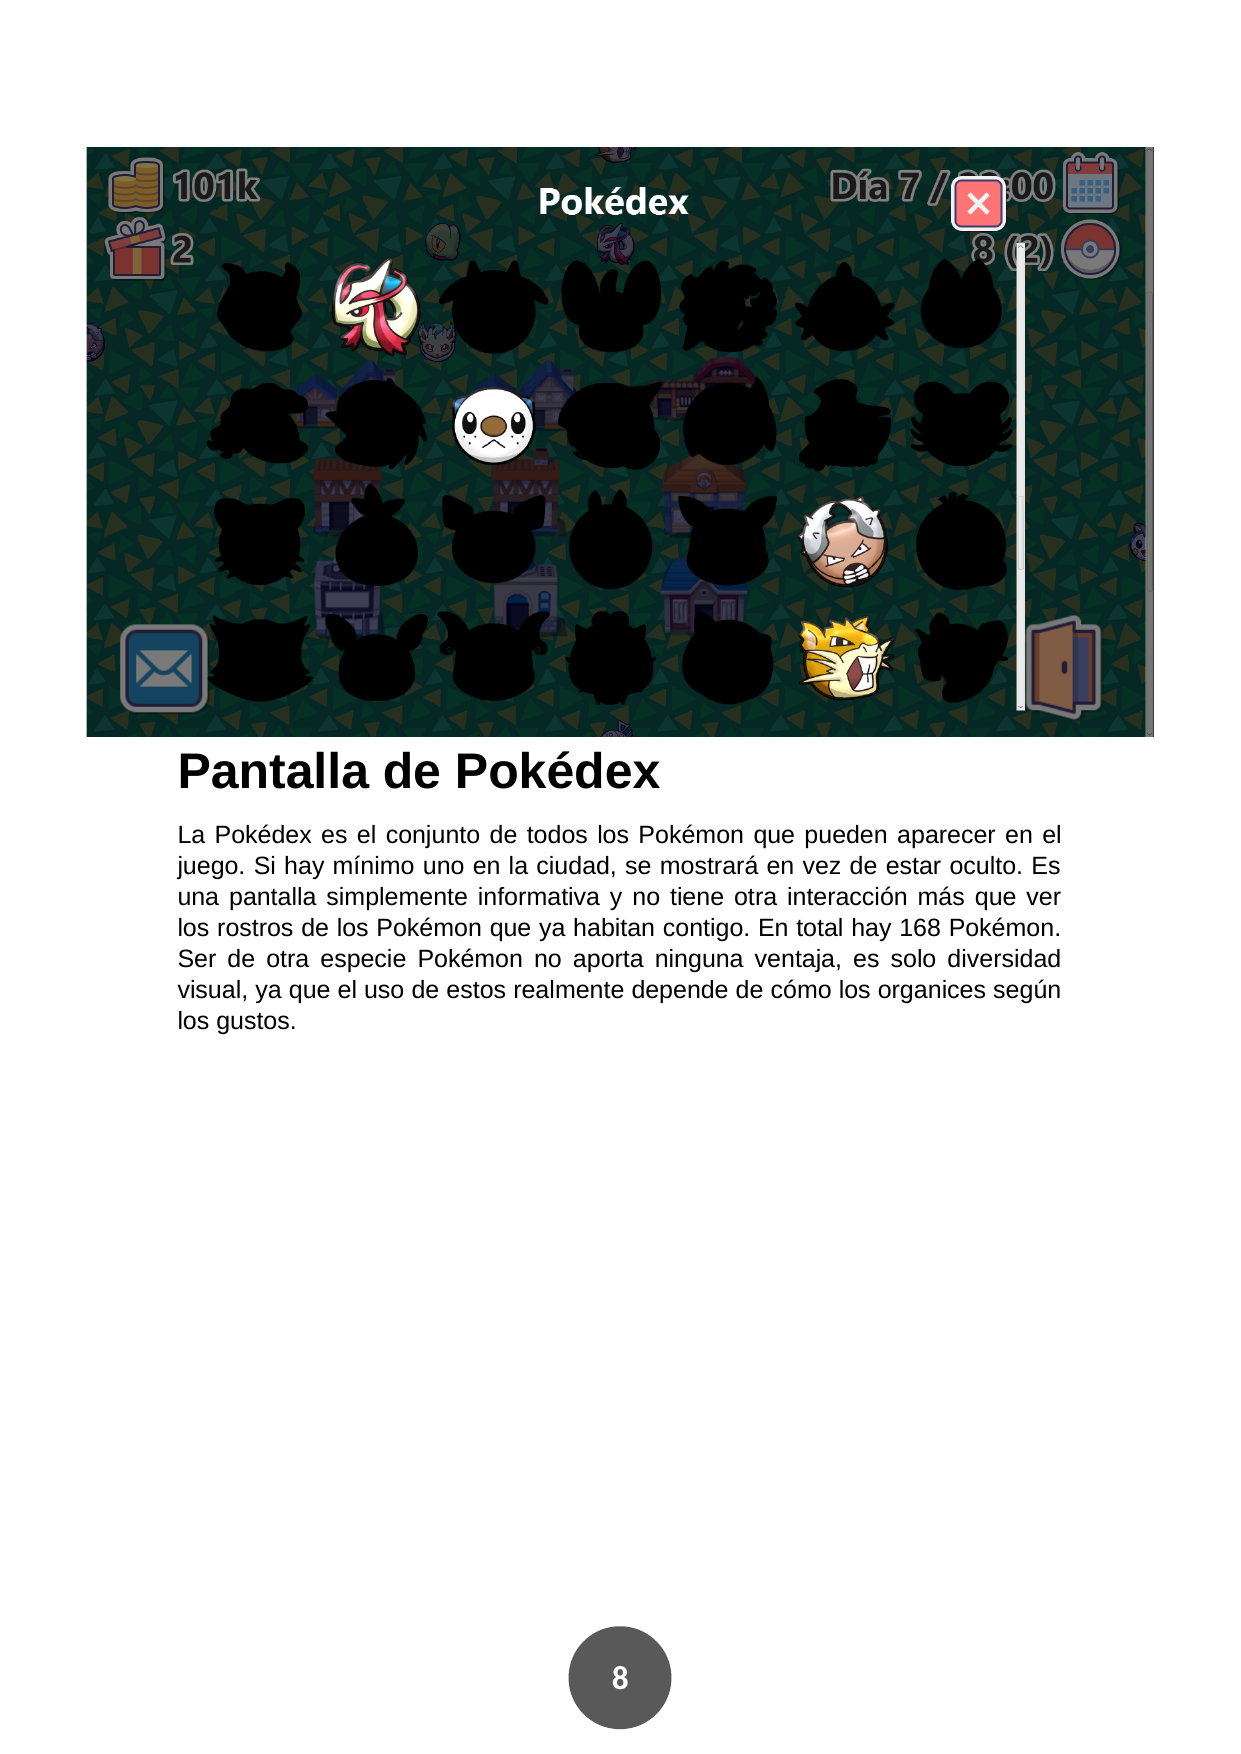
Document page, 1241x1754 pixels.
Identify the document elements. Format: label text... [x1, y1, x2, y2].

picture [86, 147, 1154, 737]
text Pantalla de Pokédex [177, 737, 1063, 799]
text La Pokédex es el conjunto de todos los Pokémon que pueden aparecer en el juego. Si hay mínimo uno en la ciudad, se mostrará en vez de estar oculto. Es una pantalla simplemente informativa y no tiene otra interacción más que ver los rostros de los Pokémon que ya habitan contigo. En total hay 168 Pokémon. Ser de otra especie Pokémon no aporta ninguna ventaja, es solo diversidad visual, ya que el uso de estos realmente depende de cómo los organices según los gustos. [177, 820, 1063, 1035]
